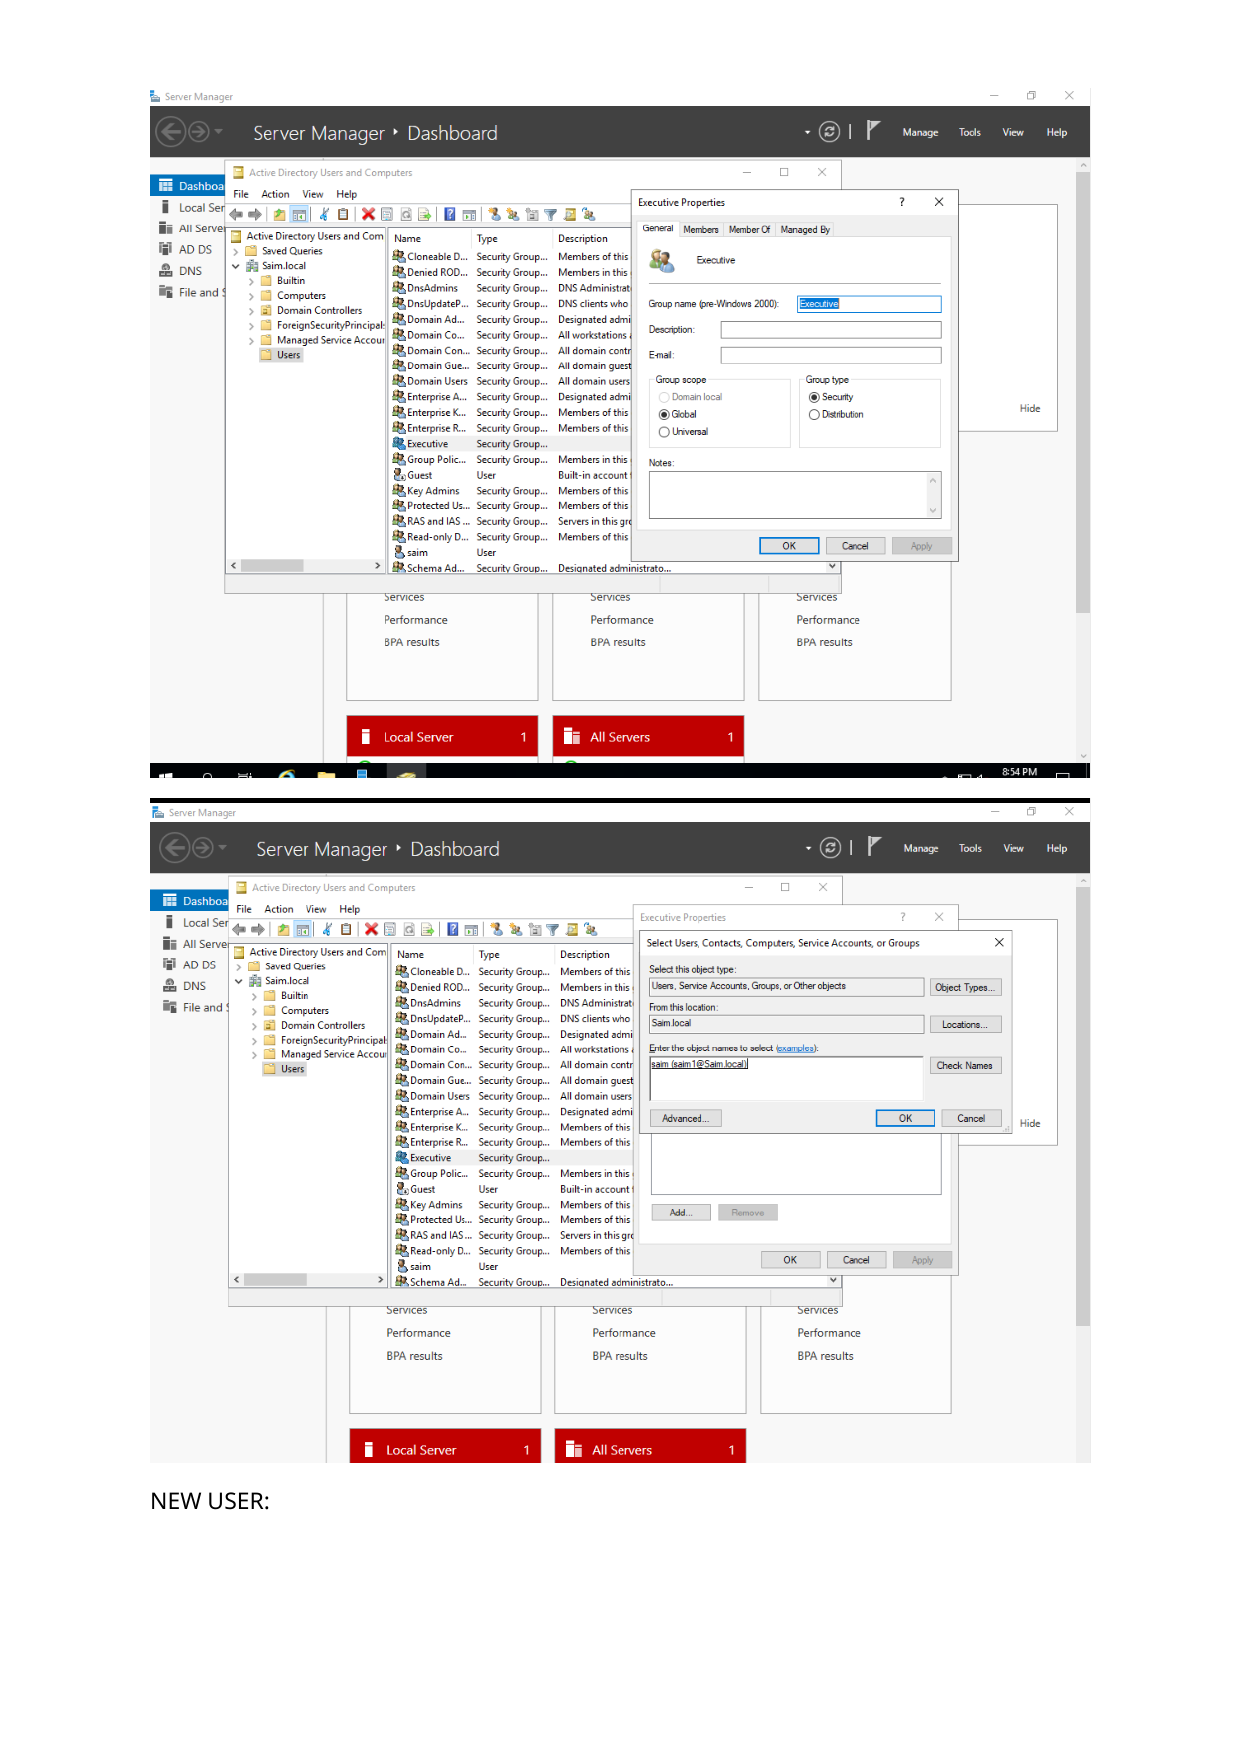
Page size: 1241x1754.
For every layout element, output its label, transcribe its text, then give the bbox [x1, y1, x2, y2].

picture [150, 798, 1091, 1463]
picture [150, 88, 1091, 778]
text NEW USER: [150, 1485, 1090, 1516]
